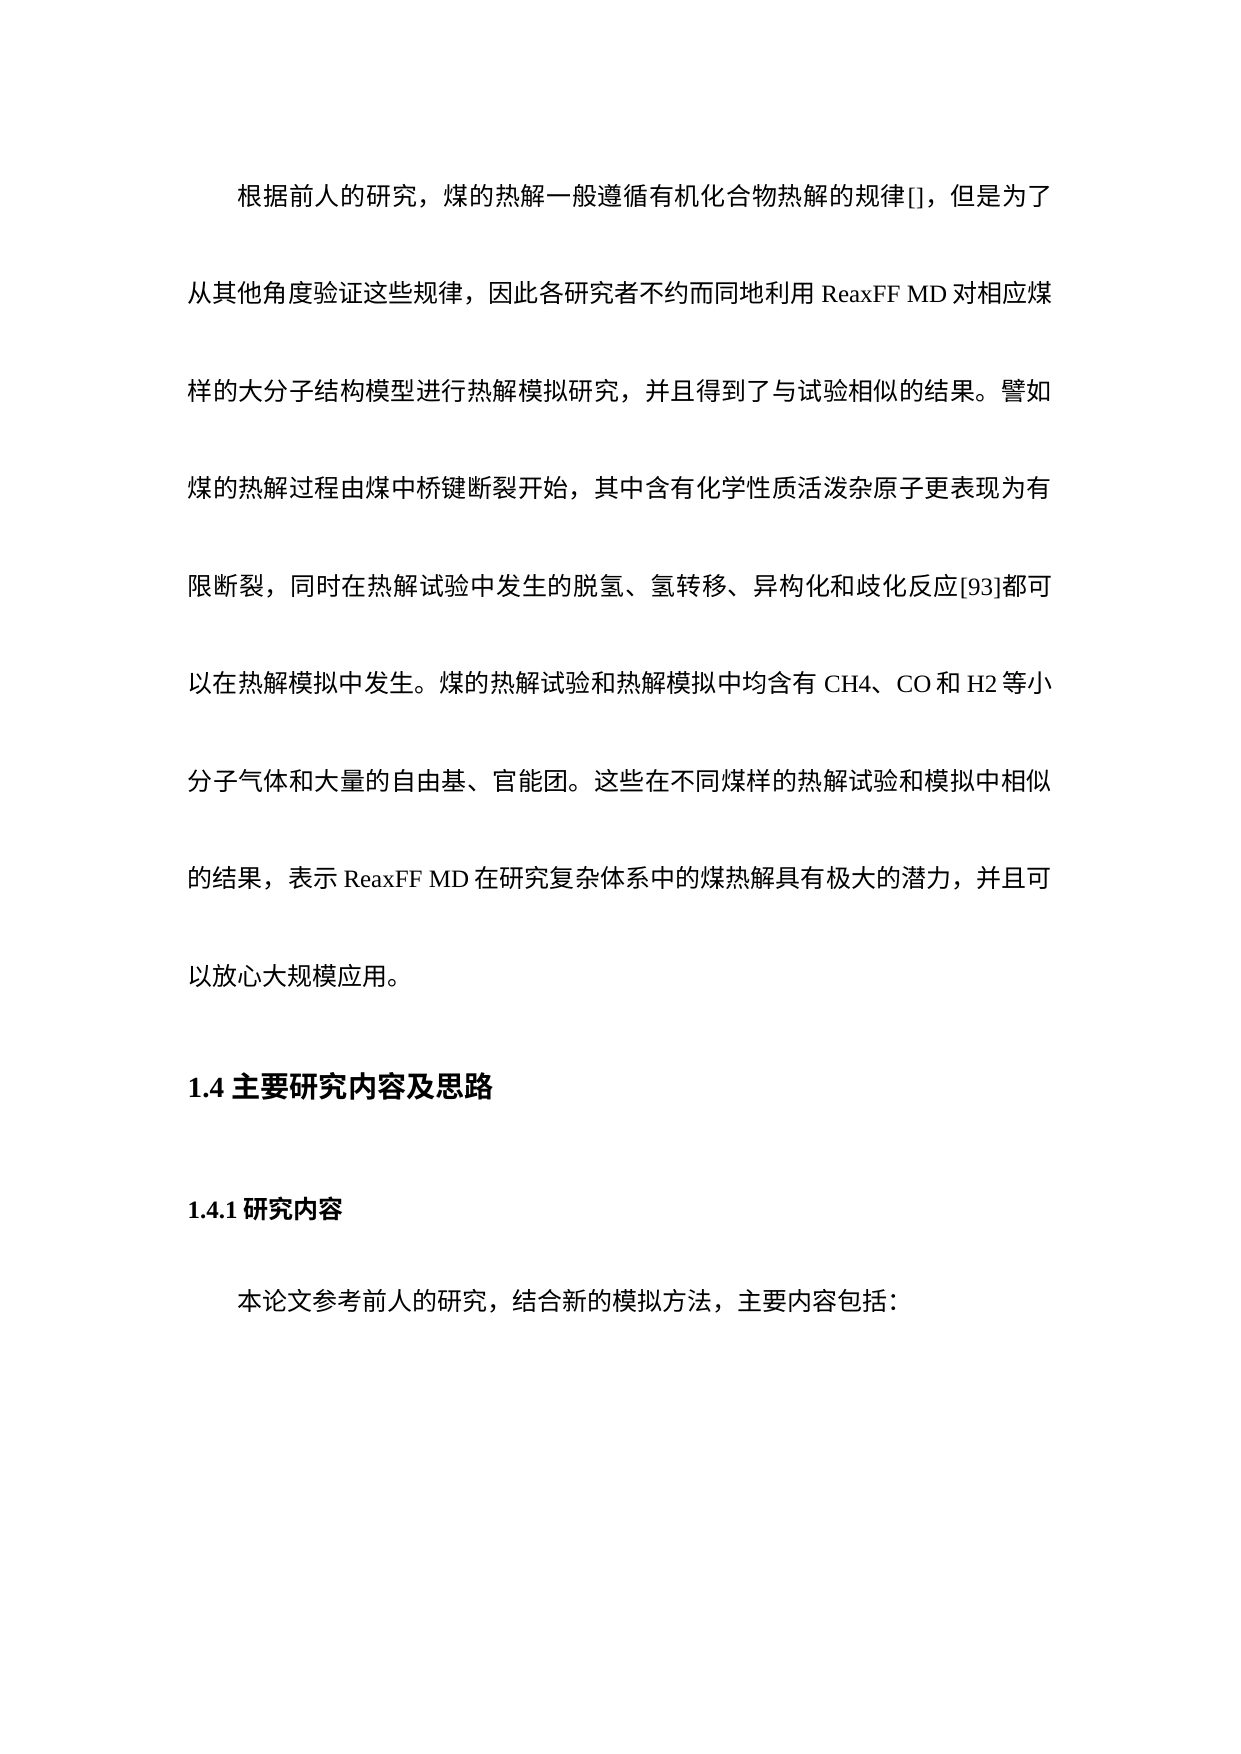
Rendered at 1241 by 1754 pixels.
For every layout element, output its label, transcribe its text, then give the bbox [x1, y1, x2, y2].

text 根据前人的研究，煤的热解一般遵循有机化合物热解的规律[]，但是为了从其他角度验证这些规律，因此各研究者不约而同地利用ReaxFF MD对相应煤样的大分子结构模型进行热解模拟研究，并且得到了与试验相似的结果。譬如煤的热解过程由煤中桥键断裂开始，其中含有化学性质活泼杂原子更表现为有限断裂，同时在热解试验中发生的脱氢、氢转移、异构化和歧化反应[93]都可以在热解模拟中发生。煤的热解试验和热解模拟中均含有CH4、CO和H2等小分子气体和大量的自由基、官能团。这些在不同煤样的热解试验和模拟中相似的结果，表示ReaxFF MD在研究复杂体系中的煤热解具有极大的潜力，并且可以放心大规模应用。 [187, 162, 1053, 1007]
text 1.4.1 研究内容 [187, 1175, 1053, 1240]
text 本论文参考前人的研究，结合新的模拟方法，主要内容包括： [187, 1267, 1053, 1332]
subtitle 1.4 主要研究内容及思路 [187, 1052, 1053, 1117]
